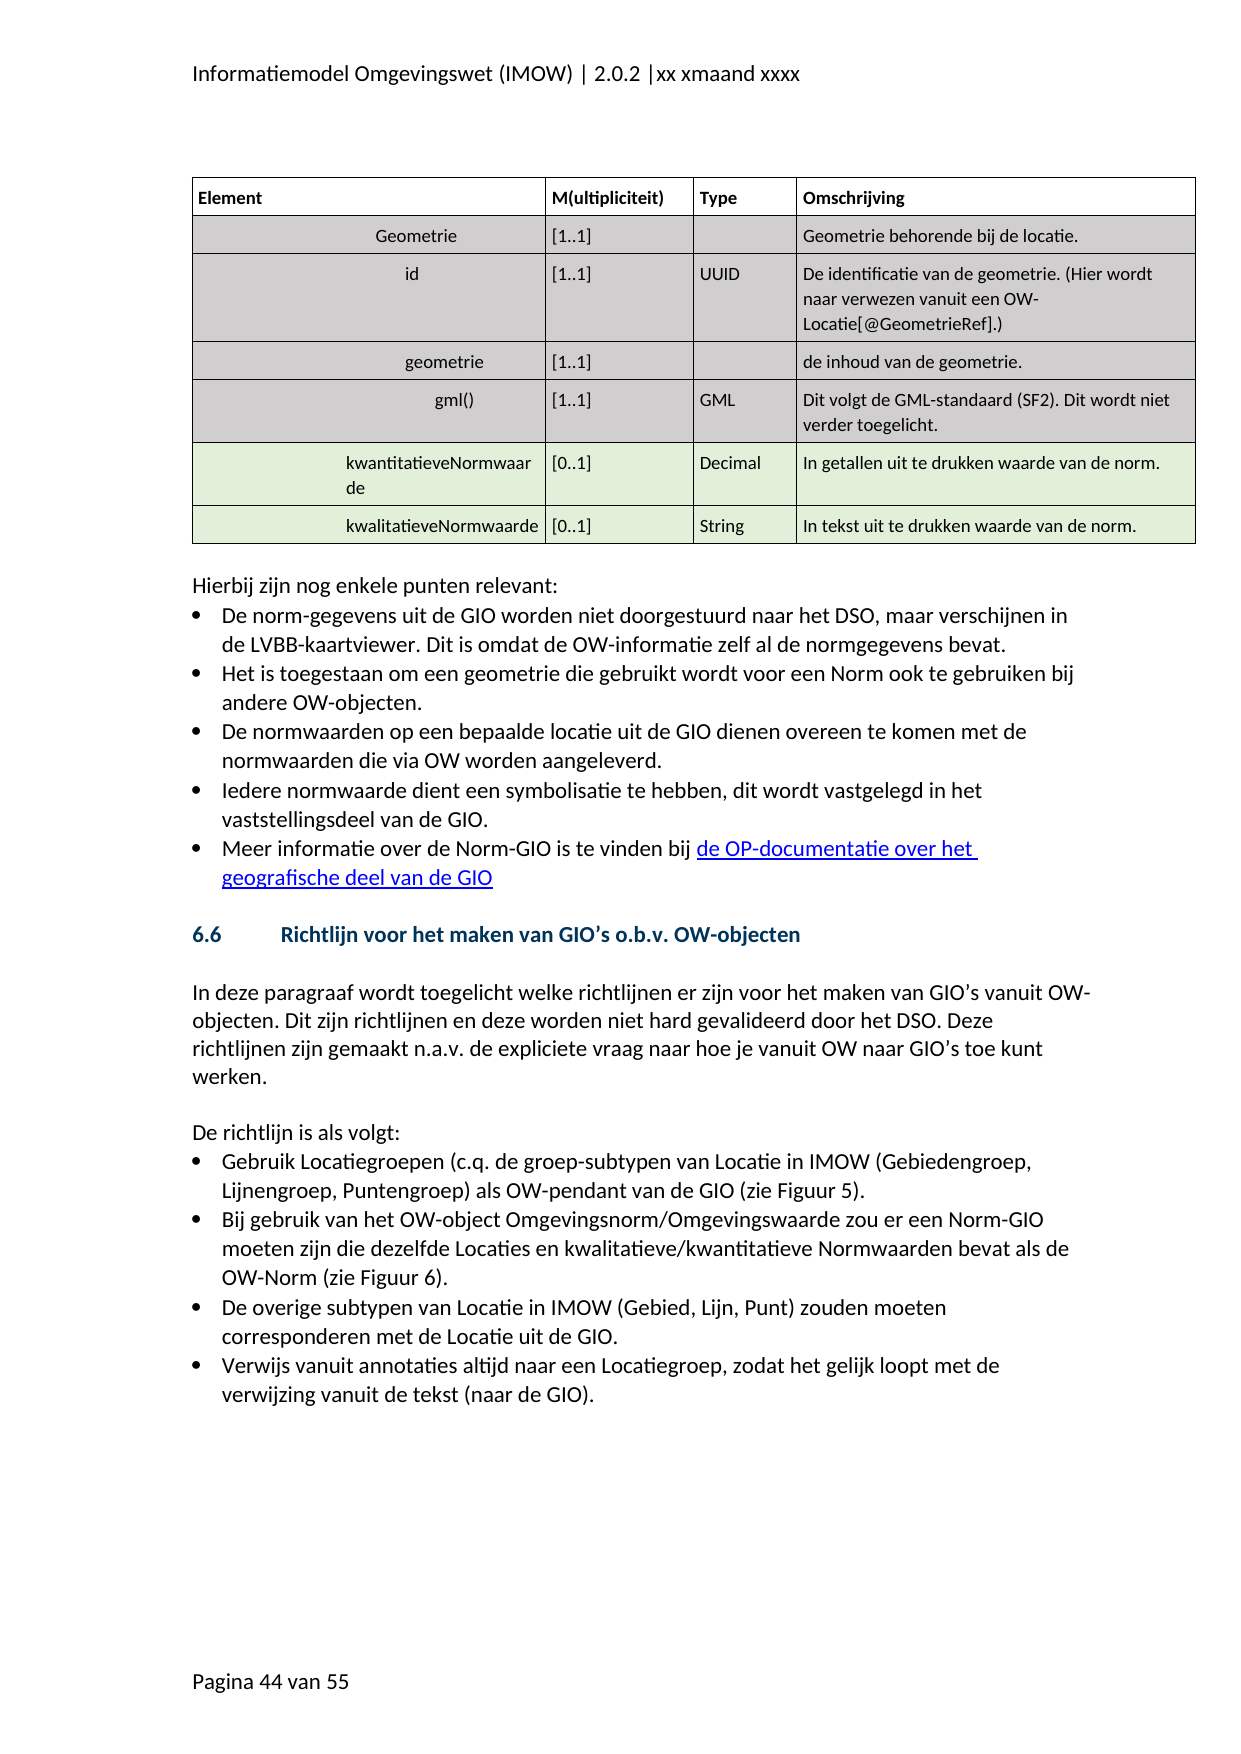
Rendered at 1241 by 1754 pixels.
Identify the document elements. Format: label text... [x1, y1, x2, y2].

table_cell Geometrie [193, 216, 545, 253]
text Bij gebruik van het OW-object Omgevingsnorm/Omgevingswaarde zou er een Norm-GIO moeten zijn die dezelfde Locaties en kwalitatieve/kwantitatieve Normwaarden bevat als de OW-Norm (zie Figuur 6). [192, 1204, 1092, 1292]
table_cell In tekst uit te drukken waarde van de norm. [797, 506, 1195, 543]
table_cell De identificatie van de geometrie. (Hier wordt naar verwezen vanuit een OW-Locatie[@GeometrieRef].) [797, 254, 1195, 341]
table_cell [0..1] [546, 443, 693, 505]
table_cell [1..1] [546, 254, 693, 341]
table_cell gml() [193, 380, 545, 442]
table_cell geometrie [193, 342, 545, 379]
table_cell UUID [694, 254, 796, 341]
table_cell [694, 342, 796, 379]
table_cell [694, 216, 796, 253]
table_cell [1..1] [546, 216, 693, 253]
table_cell String [694, 506, 796, 543]
table_cell kwantitatieveNormwaarde [193, 443, 545, 505]
table_cell Geometrie behorende bij de locatie. [797, 216, 1195, 253]
text De overige subtypen van Locatie in IMOW (Gebied, Lijn, Punt) zouden moeten corresponderen met de Locatie uit de GIO. [192, 1292, 1092, 1350]
table_cell kwalitatieveNormwaarde [193, 506, 545, 543]
table_header Element [193, 178, 545, 215]
text De richtlijn is als volgt: [192, 1118, 1092, 1146]
text Meer informatie over de Norm-GIO is te vinden bij de OP-documentatie over het geografische deel van de GIO [192, 833, 1092, 891]
text Gebruik Locatiegroepen (c.q. de groep-subtypen van Locatie in IMOW (Gebiedengroep, Lijnengroep, Puntengroep) als OW-pendant van de GIO (zie Figuur 5). [192, 1146, 1092, 1204]
text In deze paragraaf wordt toegelicht welke richtlijnen er zijn voor het maken van GIO’s vanuit OW-objecten. Dit zijn richtlijnen en deze worden niet hard gevalideerd door het DSO. Deze richtlijnen zijn gemaakt n.a.v. de expliciete vraag naar hoe je vanuit OW naar GIO’s toe kunt werken. [192, 978, 1092, 1090]
table_cell In getallen uit te drukken waarde van de norm. [797, 443, 1195, 505]
table_header Type [694, 178, 796, 215]
text De norm-gegevens uit de GIO worden niet doorgestuurd naar het DSO, maar verschijnen in de LVBB-kaartviewer. Dit is omdat de OW-informatie zelf al de normgegevens bevat. [192, 600, 1092, 658]
table_cell de inhoud van de geometrie. [797, 342, 1195, 379]
table_cell [0..1] [546, 506, 693, 543]
text Verwijs vanuit annotaties altijd naar een Locatiegroep, zodat het gelijk loopt met de verwijzing vanuit de tekst (naar de GIO). [192, 1350, 1092, 1408]
text Hierbij zijn nog enkele punten relevant: [192, 572, 1092, 600]
table_cell [1..1] [546, 342, 693, 379]
table_header M(ultipliciteit) [546, 178, 693, 215]
text Het is toegestaan om een geometrie die gebruikt wordt voor een Norm ook te gebruiken bij andere OW-objecten. [192, 658, 1092, 716]
table_cell id [193, 254, 545, 341]
subtitle Richtlijn voor het maken van GIO’s o.b.v. OW-objecten [192, 921, 1092, 948]
table_cell Dit volgt de GML-standaard (SF2). Dit wordt niet verder toegelicht. [797, 380, 1195, 442]
text De normwaarden op een bepaalde locatie uit de GIO dienen overeen te komen met de normwaarden die via OW worden aangeleverd. [192, 716, 1092, 775]
table_cell [1..1] [546, 380, 693, 442]
table_cell GML [694, 380, 796, 442]
table_cell Decimal [694, 443, 796, 505]
text Iedere normwaarde dient een symbolisatie te hebben, dit wordt vastgelegd in het vaststellingsdeel van de GIO. [192, 775, 1092, 833]
table_header Omschrijving [797, 178, 1195, 215]
